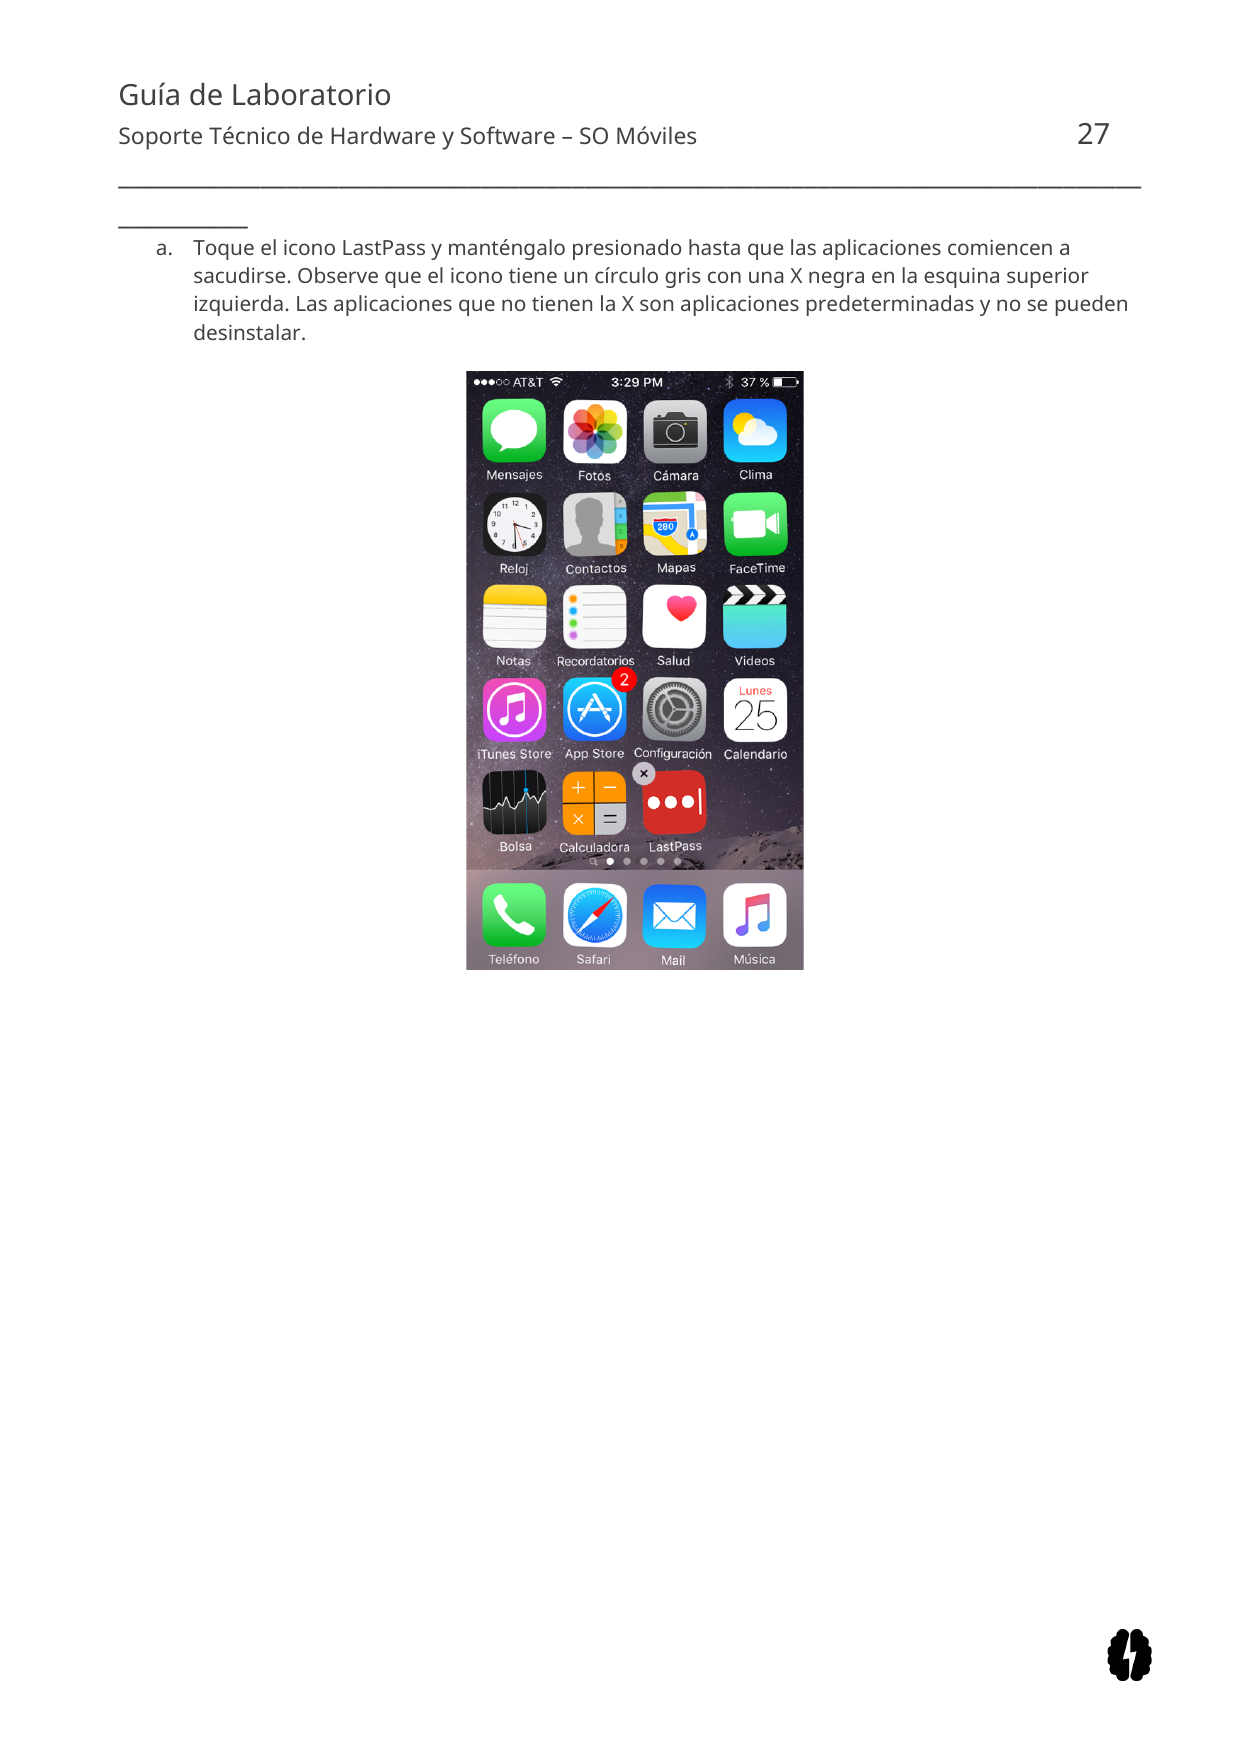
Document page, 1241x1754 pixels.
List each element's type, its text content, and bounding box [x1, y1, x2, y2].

picture [466, 371, 804, 970]
picture [1107, 1629, 1152, 1681]
list Toque el icono LastPass y manténgalo presionado hasta que las aplicaciones comiencen a sacudirse. Observe que el icono tiene un círculo gris con una X negra en la esquina superior izquierda. Las aplicaciones que no tienen la X son aplicaciones predeterminadas y no se pueden desinstalar. [156, 233, 1152, 346]
